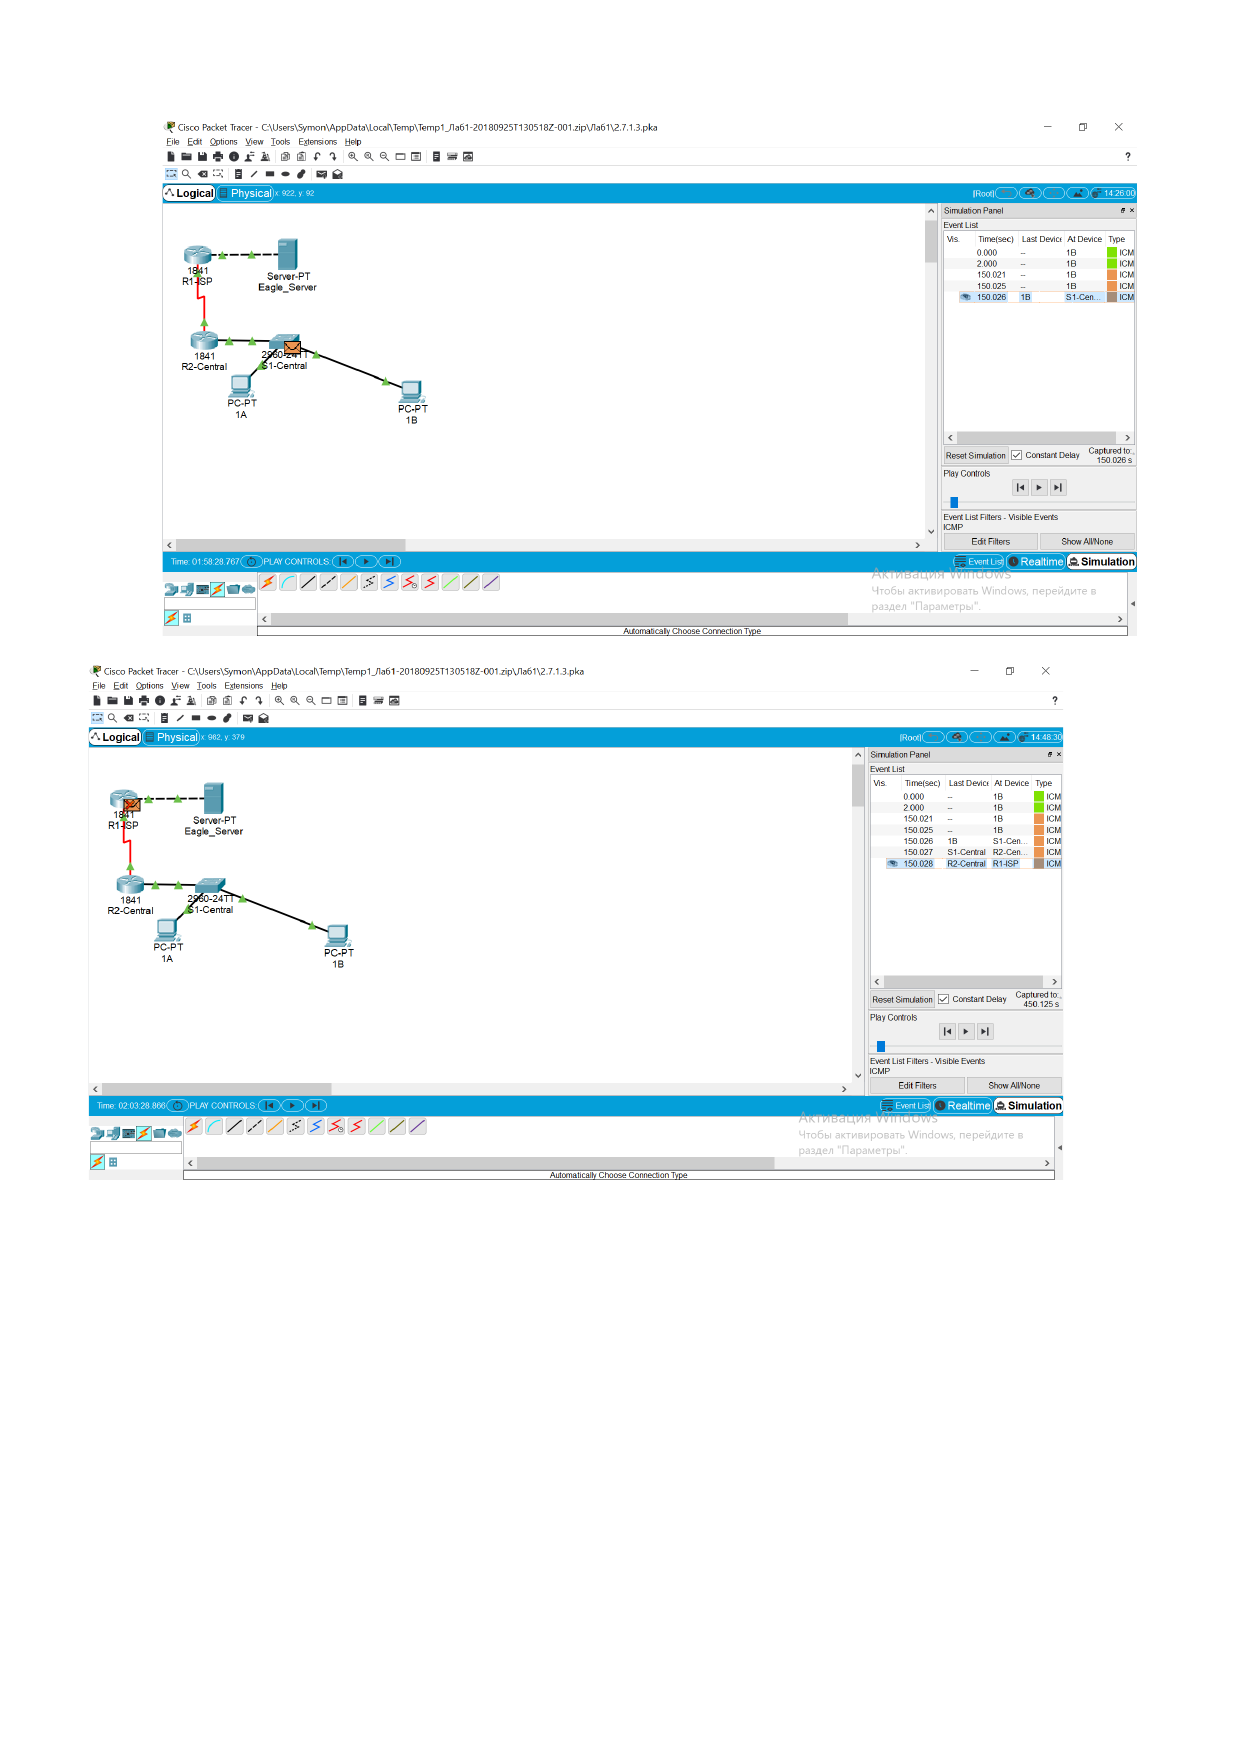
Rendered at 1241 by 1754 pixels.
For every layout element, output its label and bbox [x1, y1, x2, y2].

picture [995, 1098, 1064, 1113]
picture [162, 118, 1137, 183]
picture [162, 204, 1137, 551]
picture [88, 748, 1064, 1095]
picture [1009, 557, 1018, 566]
picture [162, 567, 1137, 636]
picture [88, 662, 1064, 727]
picture [1068, 554, 1137, 569]
picture [88, 730, 140, 744]
picture [162, 186, 214, 200]
picture [936, 1101, 945, 1110]
picture [88, 1111, 1064, 1180]
